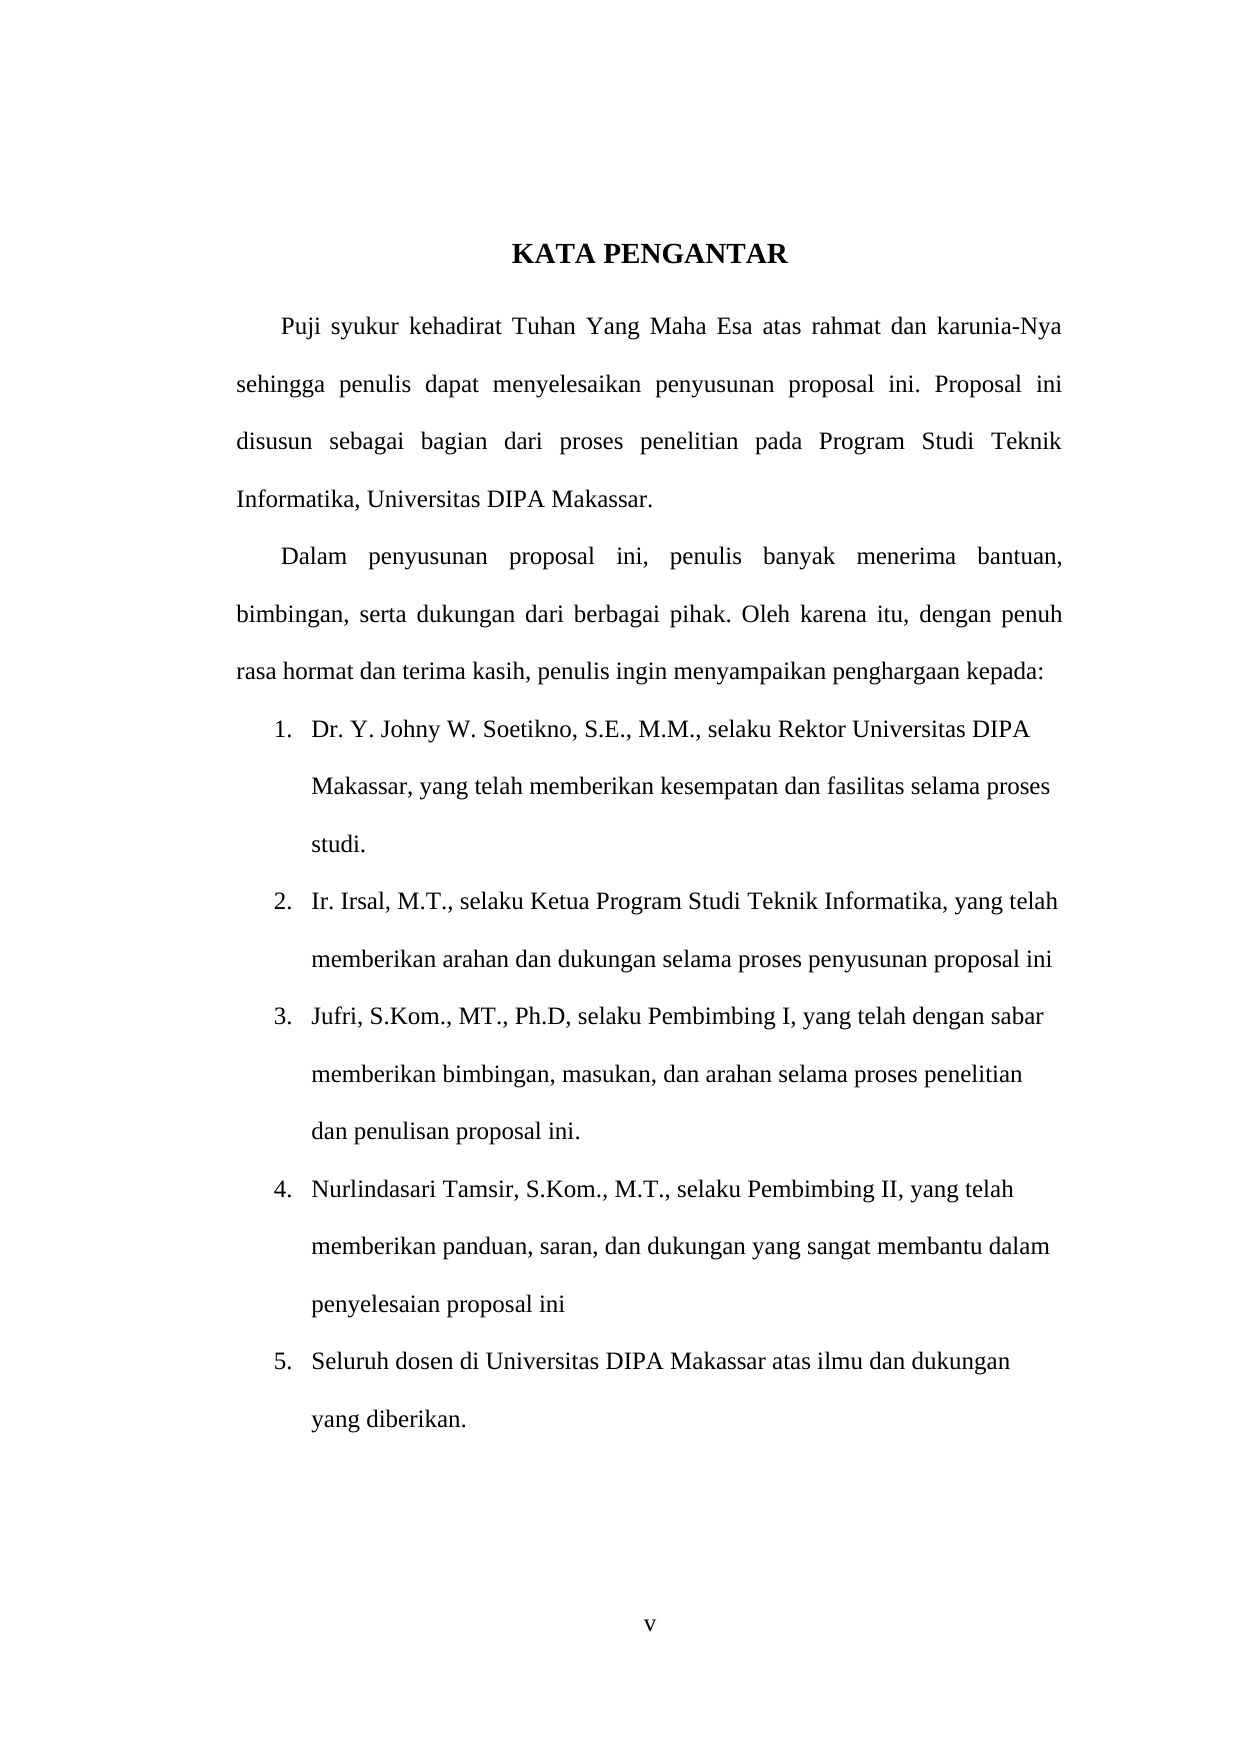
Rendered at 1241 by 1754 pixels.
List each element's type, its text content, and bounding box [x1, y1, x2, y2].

text KATA PENGANTAR [236, 236, 1063, 270]
text Puji syukur kehadirat Tuhan Yang Maha Esa atas rahmat dan karunia-Nya sehingga penulis dapat menyelesaikan penyusunan proposal ini. Proposal ini disusun sebagai bagian dari proses penelitian pada Program Studi Teknik Informatika, Universitas DIPA Makassar. [236, 311, 1063, 513]
list Seluruh dosen di Universitas DIPA Makassar atas ilmu dan dukungan yang diberikan. [274, 1346, 1063, 1433]
text Dalam penyusunan proposal ini, penulis banyak menerima bantuan, bimbingan, serta dukungan dari berbagai pihak. Oleh karena itu, dengan penuh rasa hormat dan terima kasih, penulis ingin menyampaikan penghargaan kepada: [236, 541, 1063, 685]
list Ir. Irsal, M.T., selaku Ketua Program Studi Teknik Informatika, yang telah memberikan arahan dan dukungan selama proses penyusunan proposal ini [274, 886, 1063, 973]
list Jufri, S.Kom., MT., Ph.D, selaku Pembimbing I, yang telah dengan sabar memberikan bimbingan, masukan, dan arahan selama proses penelitian dan penulisan proposal ini. [274, 1001, 1063, 1145]
list Dr. Y. Johny W. Soetikno, S.E., M.M., selaku Rektor Universitas DIPA Makassar, yang telah memberikan kesempatan dan fasilitas selama proses studi. [274, 714, 1063, 858]
list Nurlindasari Tamsir, S.Kom., M.T., selaku Pembimbing II, yang telah memberikan panduan, saran, dan dukungan yang sangat membantu dalam penyelesaian proposal ini [274, 1174, 1063, 1318]
